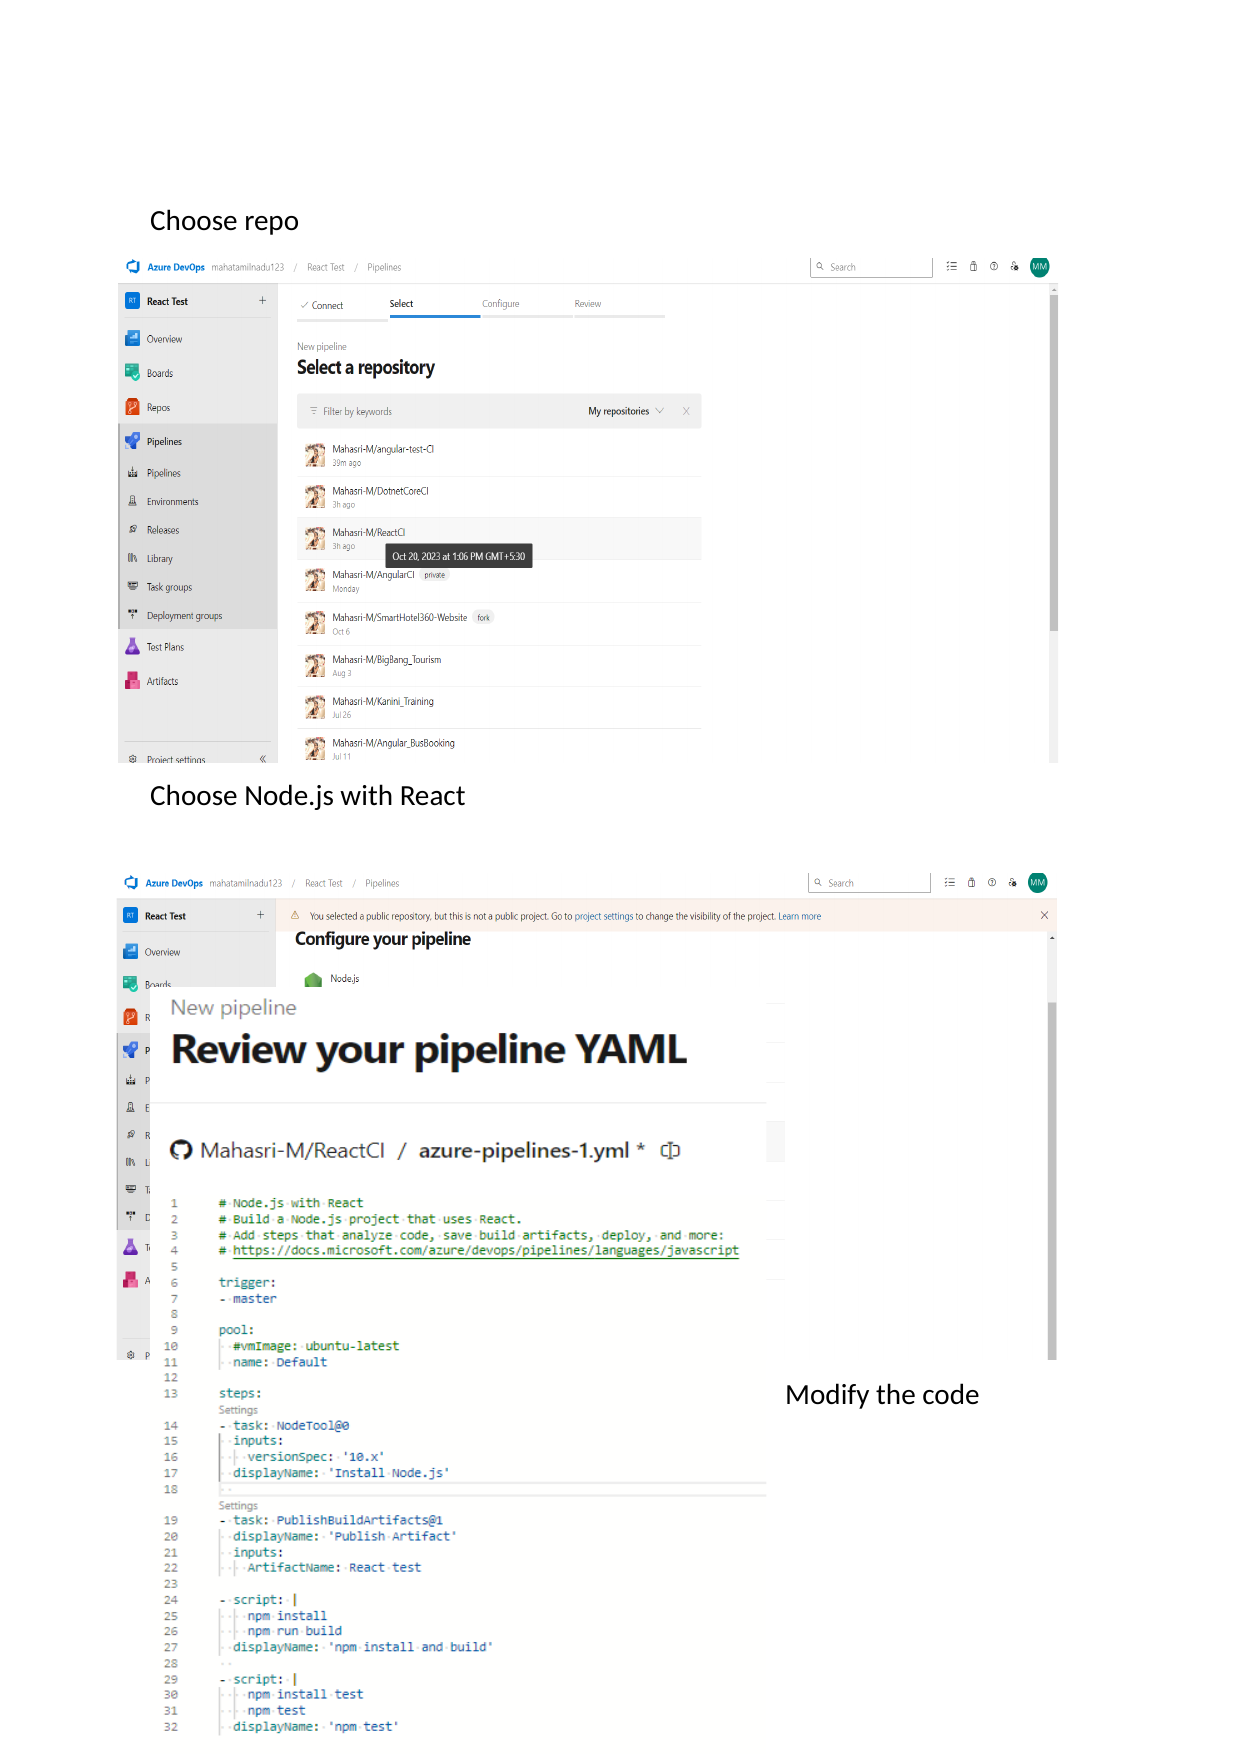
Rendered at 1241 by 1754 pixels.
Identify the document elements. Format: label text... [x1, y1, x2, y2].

text Modify the code [767, 1039, 1090, 1412]
picture [116, 873, 1057, 1754]
picture [118, 258, 1059, 763]
text Choose repo [150, 202, 1090, 238]
text Choose Node.js with React [150, 359, 1090, 813]
